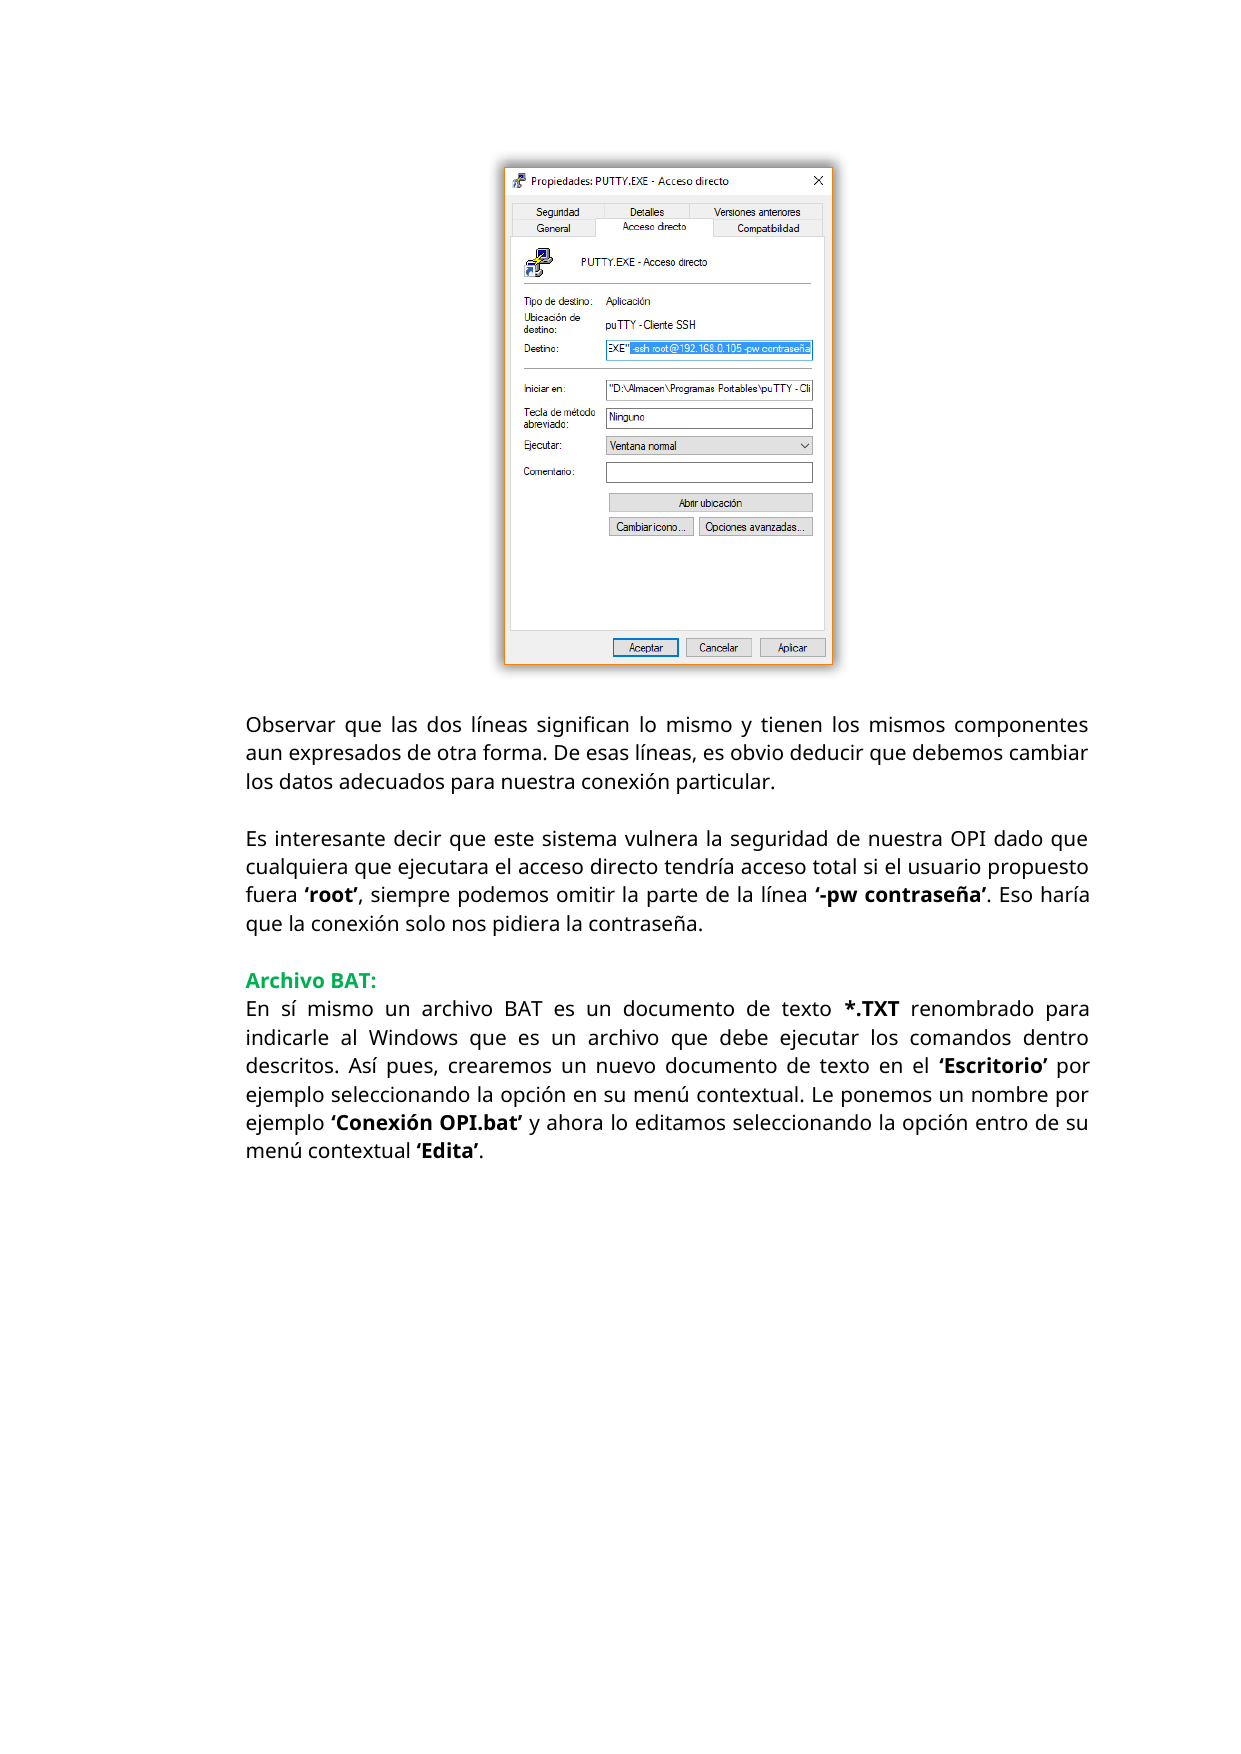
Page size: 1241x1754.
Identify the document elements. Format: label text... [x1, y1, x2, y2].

picture [486, 150, 850, 682]
text Archivo BAT: [245, 966, 1090, 994]
text Observar que las dos líneas significan lo mismo y tienen los mismos componentes aun expresados de otra forma. De esas líneas, es obvio deducir que debemos cambiar los datos adecuados para nuestra conexión particular. [245, 682, 1090, 795]
text En sí mismo un archivo BAT es un documento de texto *.TXT renombrado para indicarle al Windows que es un archivo que debe ejecutar los comandos dentro descritos. Así pues, crearemos un nuevo documento de texto en el ‘Escritorio’ por ejemplo seleccionando la opción en su menú contextual. Le ponemos un nombre por ejemplo ‘Conexión OPI.bat’ y ahora lo editamos seleccionando la opción entro de su menú contextual ‘Edita’. [245, 994, 1090, 1165]
text Es interesante decir que este sistema vulnera la seguridad de nuestra OPI dado que cualquiera que ejecutara el acceso directo tendría acceso total si el usuario propuesto fuera ‘root’, siempre podemos omitir la parte de la línea ‘-pw contraseña’. Eso haría que la conexión solo nos pidiera la contraseña. [245, 824, 1090, 937]
